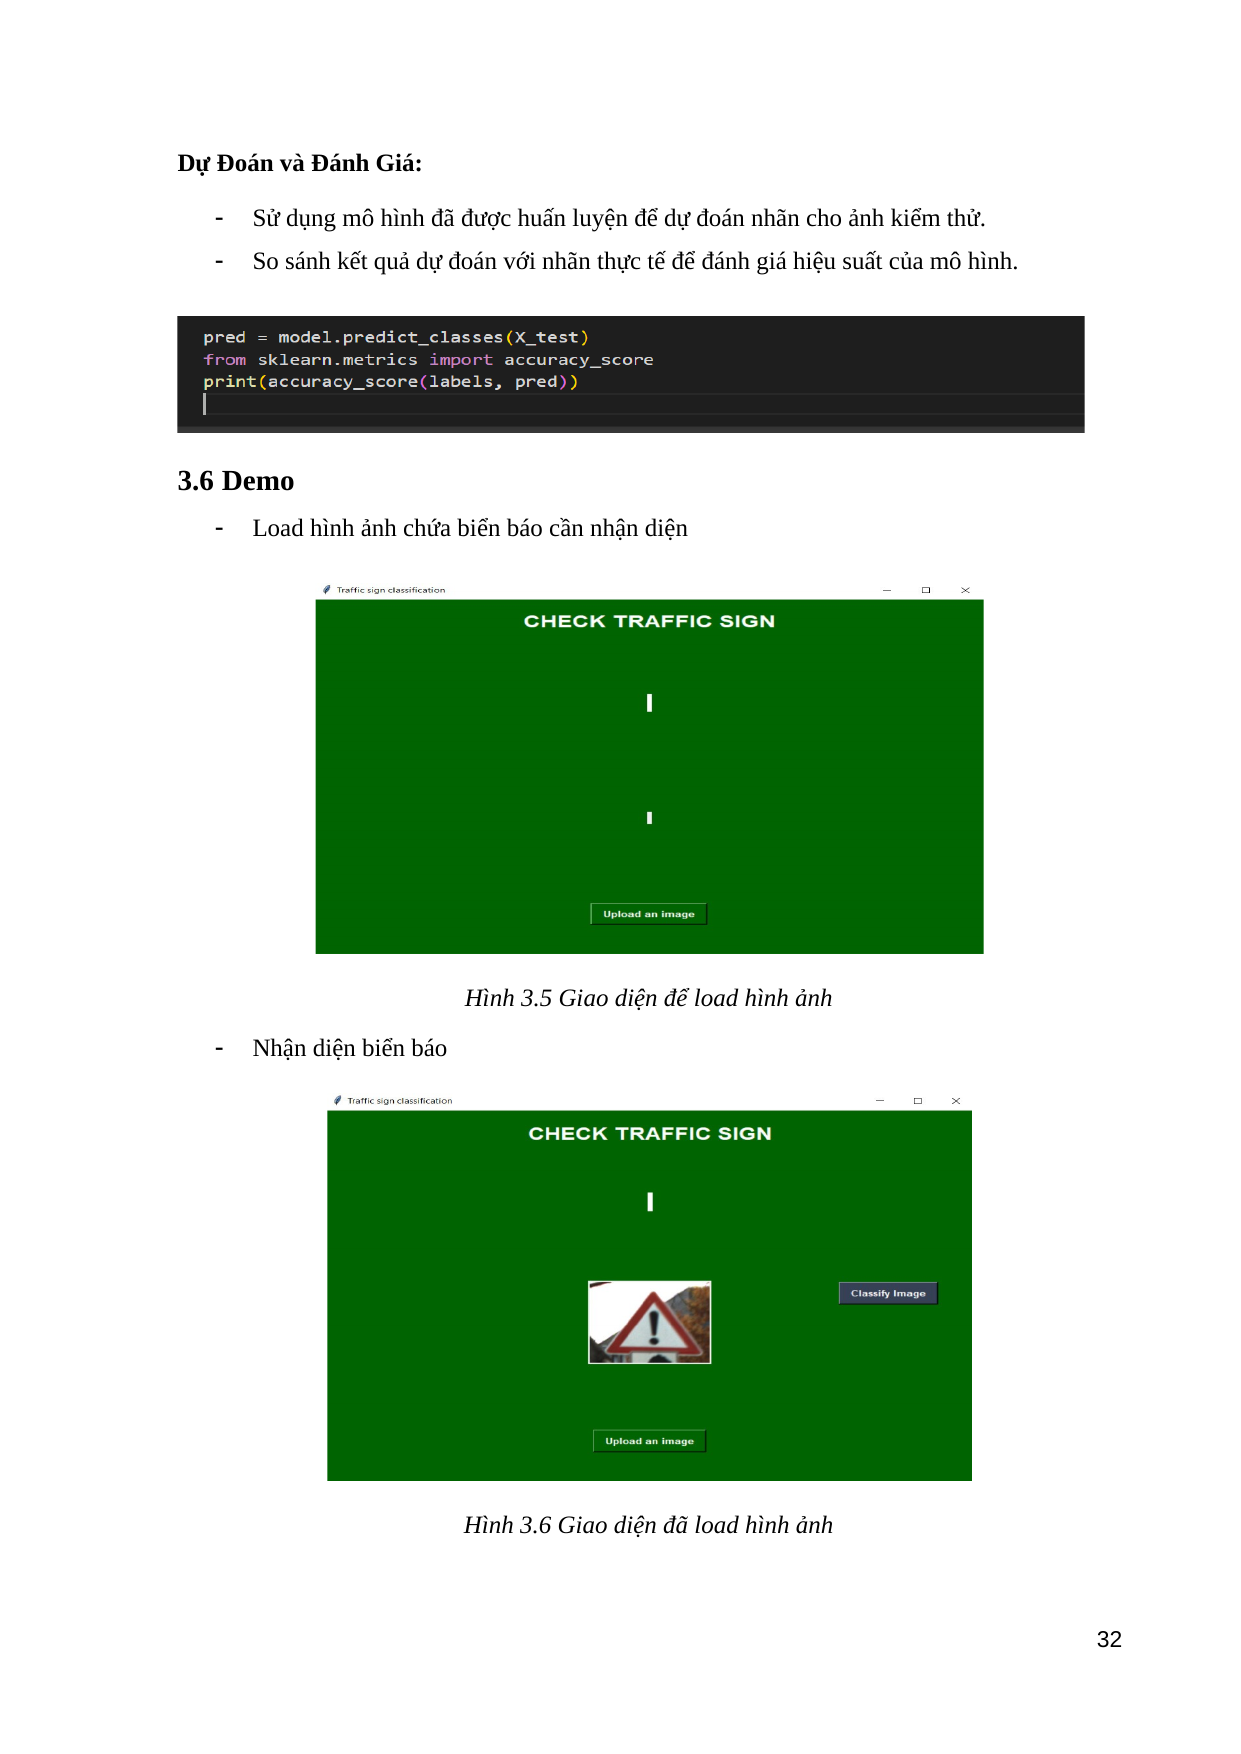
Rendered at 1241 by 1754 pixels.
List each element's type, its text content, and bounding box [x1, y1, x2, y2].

text Hình 3.5 Giao diện để load hình ảnh [177, 983, 1122, 1012]
list Demo [177, 463, 1122, 496]
text Dự Đoán và Đánh Giá: [177, 148, 1122, 176]
list Sử dụng mô hình đã được huấn luyện để dự đoán nhãn cho ảnh kiểm thử. [215, 203, 1122, 232]
picture [177, 316, 1085, 433]
picture [327, 1093, 972, 1481]
picture [315, 583, 984, 954]
text Hình 3.6 Giao diện đã load hình ảnh [177, 1510, 1122, 1539]
list Load hình ảnh chứa biển báo cần nhận diện [215, 513, 1122, 542]
list Nhận diện biển báo [215, 1033, 1122, 1062]
list So sánh kết quả dự đoán với nhãn thực tế để đánh giá hiệu suất của mô hình. [215, 246, 1122, 275]
